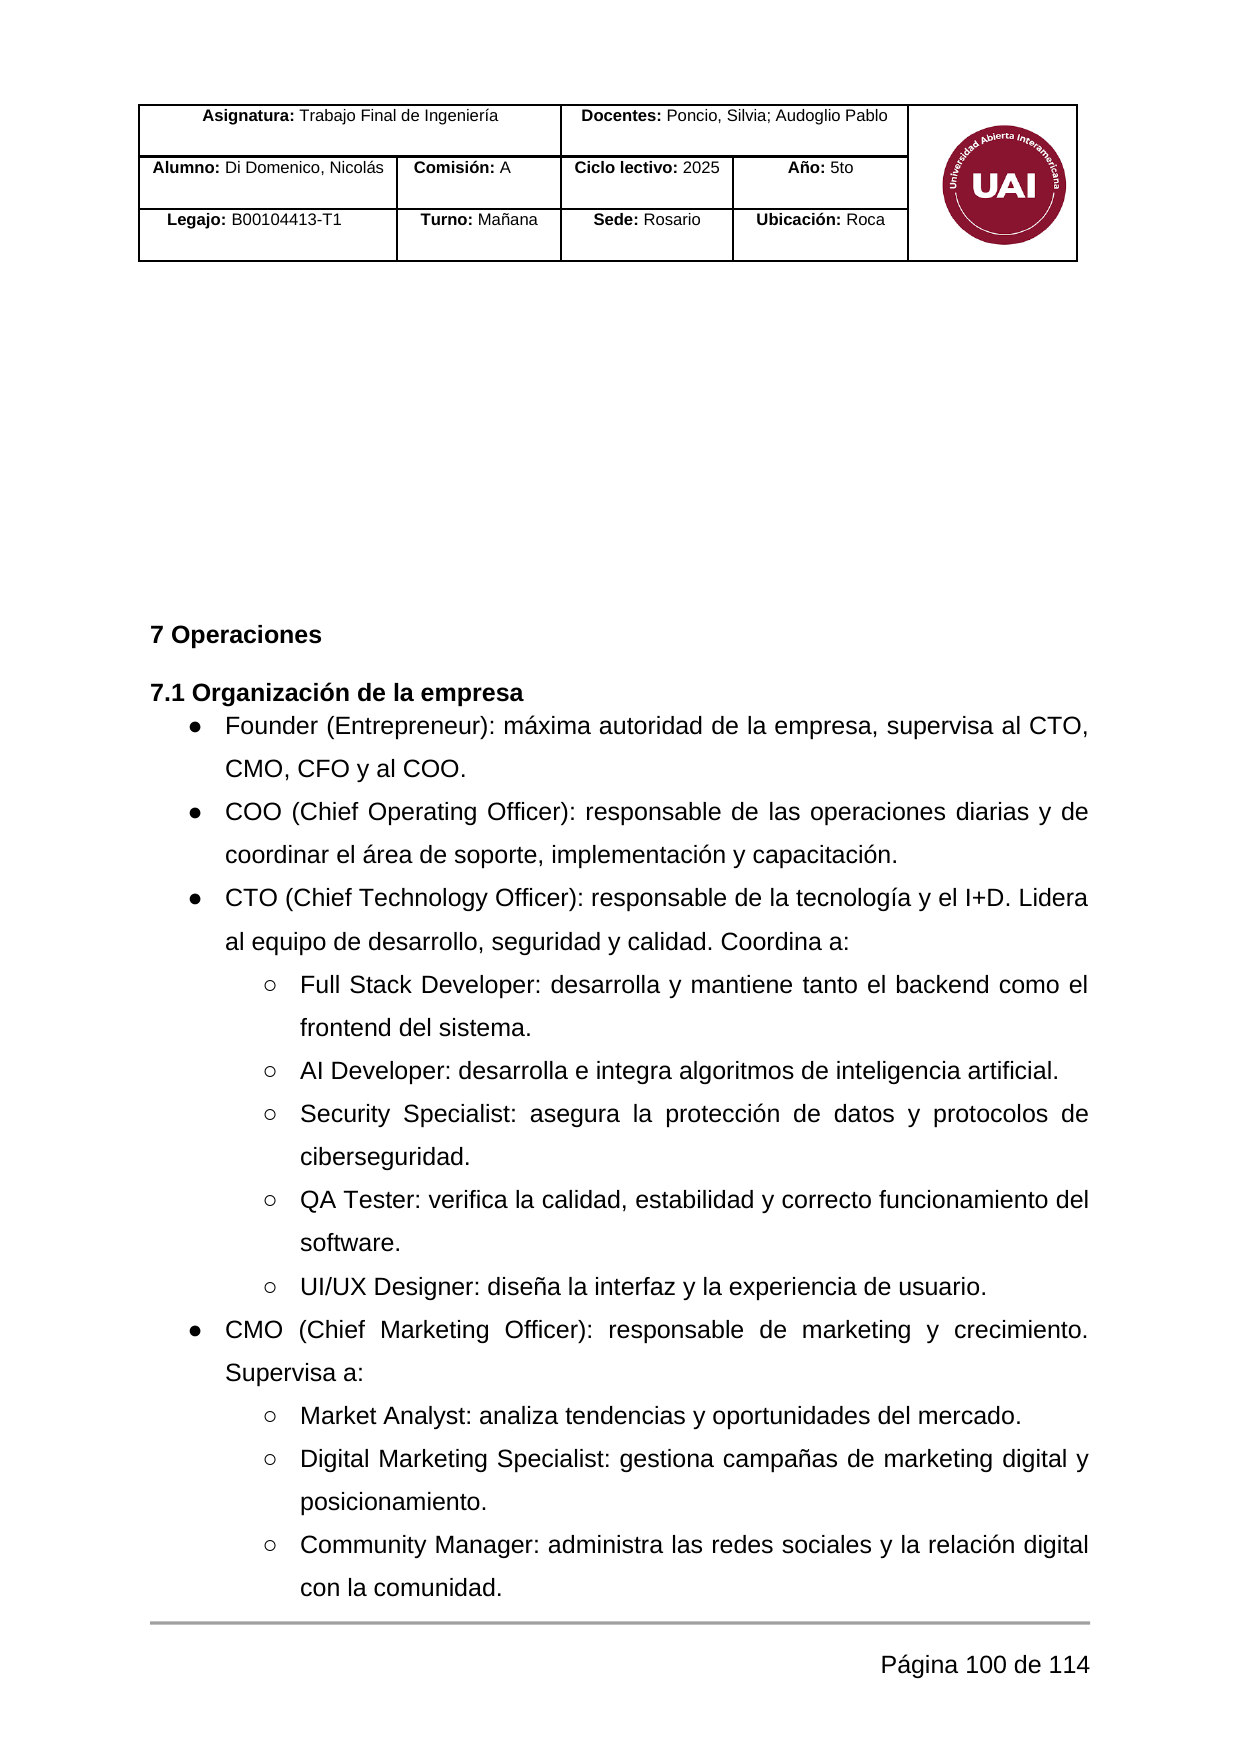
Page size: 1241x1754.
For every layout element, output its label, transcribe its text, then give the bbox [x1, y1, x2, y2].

list Digital Marketing Specialist: gestiona campañas de marketing digital y posicionamiento. [262, 1444, 1090, 1516]
picture [939, 118, 1068, 248]
list UI/UX Designer: diseña la interfaz y la experiencia de usuario. [262, 1272, 1090, 1300]
list AI Developer: desarrolla e integra algoritmos de inteligencia artificial. [262, 1056, 1090, 1085]
subtitle 7.1 Organización de la empresa [150, 678, 1090, 707]
list CTO (Chief Technology Officer): responsable de la tecnología y el I+D. Lidera al equipo de desarrollo, seguridad y calidad. Coordina a: [187, 883, 1090, 955]
list Market Analyst: analiza tendencias y oportunidades del mercado. [262, 1401, 1090, 1430]
list Founder (Entrepreneur): máxima autoridad de la empresa, supervisa al CTO, CMO, CFO y al COO. [187, 711, 1090, 783]
list Community Manager: administra las redes sociales y la relación digital con la comunidad. [262, 1530, 1090, 1602]
list QA Tester: verifica la calidad, estabilidad y correcto funcionamiento del software. [262, 1185, 1090, 1257]
subtitle 7 Operaciones [150, 620, 1090, 649]
list Full Stack Developer: desarrolla y mantiene tanto el backend como el frontend del sistema. [262, 970, 1090, 1042]
list COO (Chief Operating Officer): responsable de las operaciones diarias y de coordinar el área de soporte, implementación y capacitación. [187, 797, 1090, 869]
list Security Specialist: asegura la protección de datos y protocolos de ciberseguridad. [262, 1099, 1090, 1171]
list CMO (Chief Marketing Officer): responsable de marketing y crecimiento. Supervisa a: [187, 1315, 1090, 1387]
